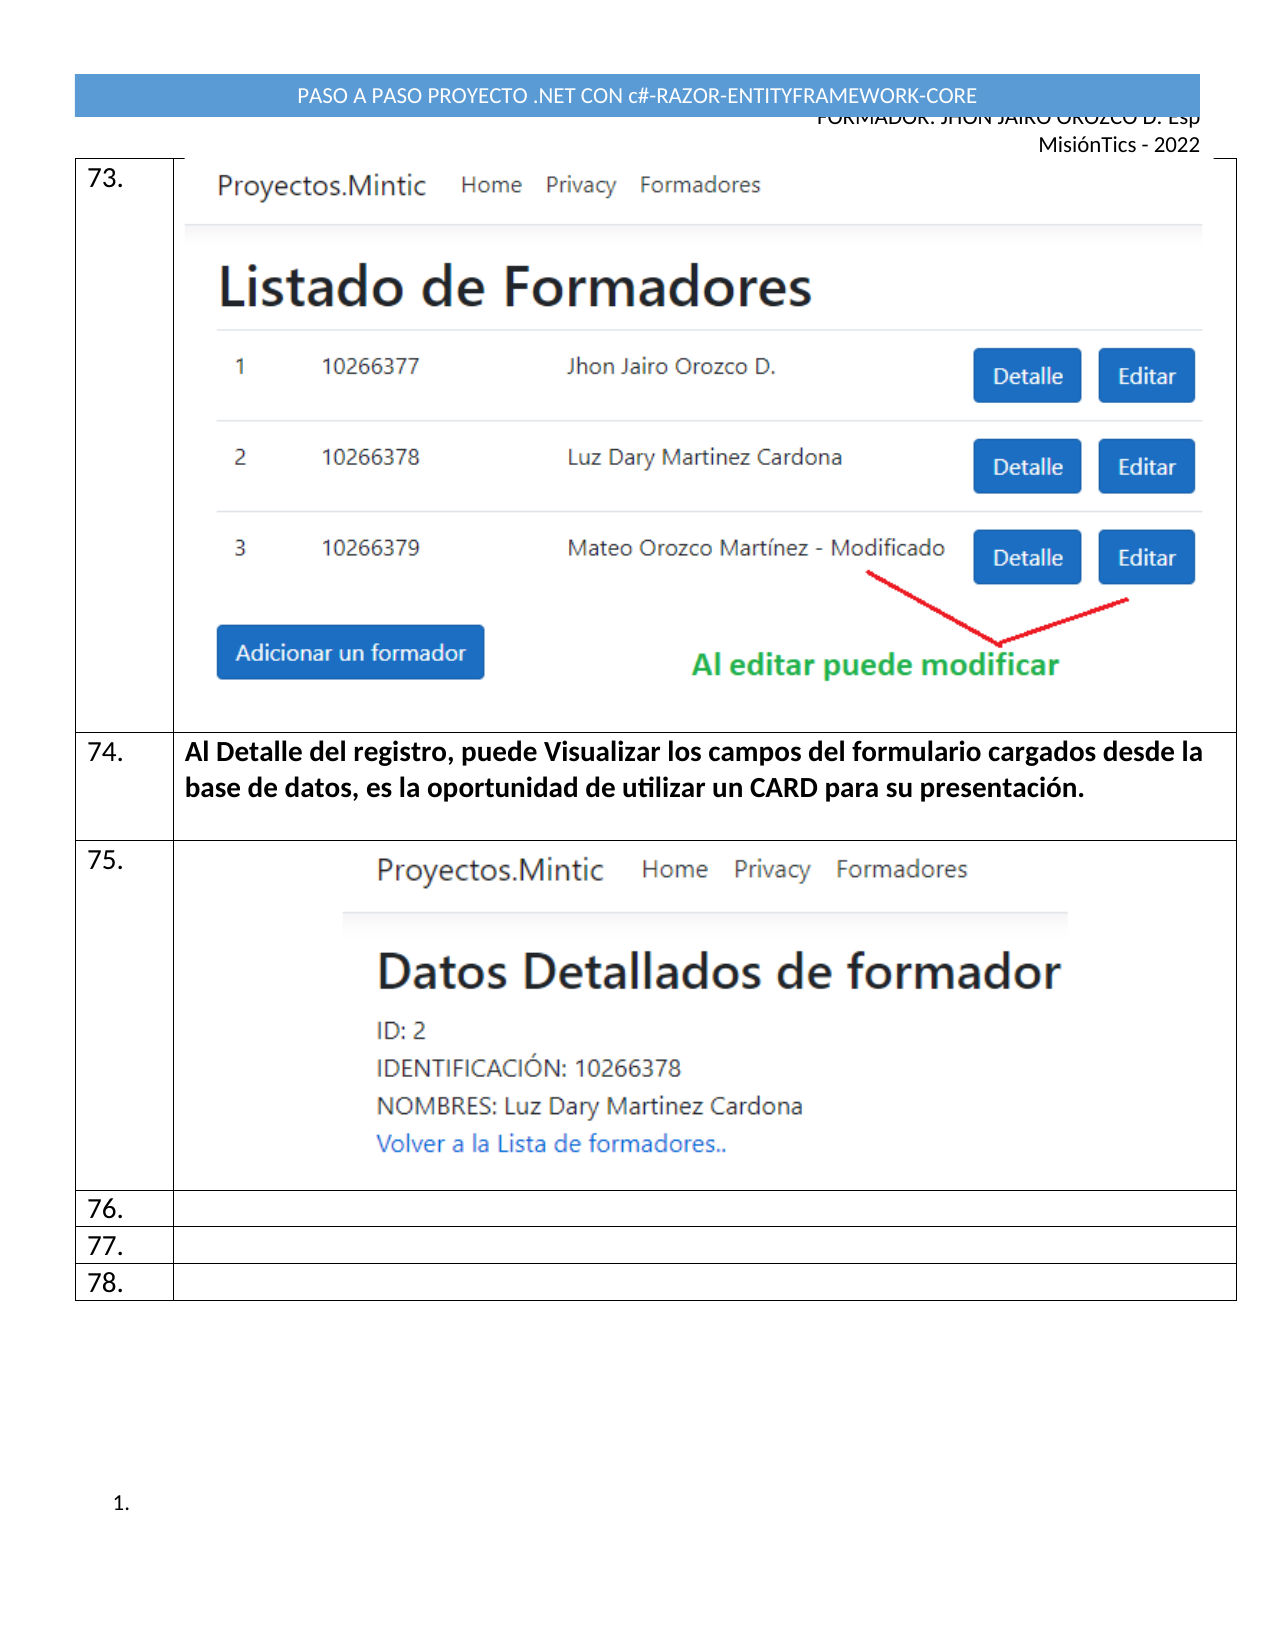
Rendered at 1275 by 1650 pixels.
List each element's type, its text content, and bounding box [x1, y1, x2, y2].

picture [342, 841, 1068, 1190]
table_cell [76, 1191, 173, 1226]
table_cell [174, 1227, 1236, 1263]
table_cell [174, 1191, 1236, 1226]
table_cell [76, 159, 173, 732]
table_cell [76, 1264, 173, 1299]
table_cell [76, 1227, 173, 1263]
table_cell [174, 159, 1236, 732]
table_cell [174, 1264, 1236, 1299]
picture [184, 158, 1214, 697]
table_cell [1068, 841, 1236, 1189]
table_cell [76, 841, 173, 1189]
table_cell Al Detalle del registro, puede Visualizar los campos del formulario cargados desde la base de datos, es la oportunidad de utilizar un CARD para su presentación. [174, 733, 1236, 840]
table_cell [76, 733, 173, 840]
table_cell [174, 841, 342, 1189]
